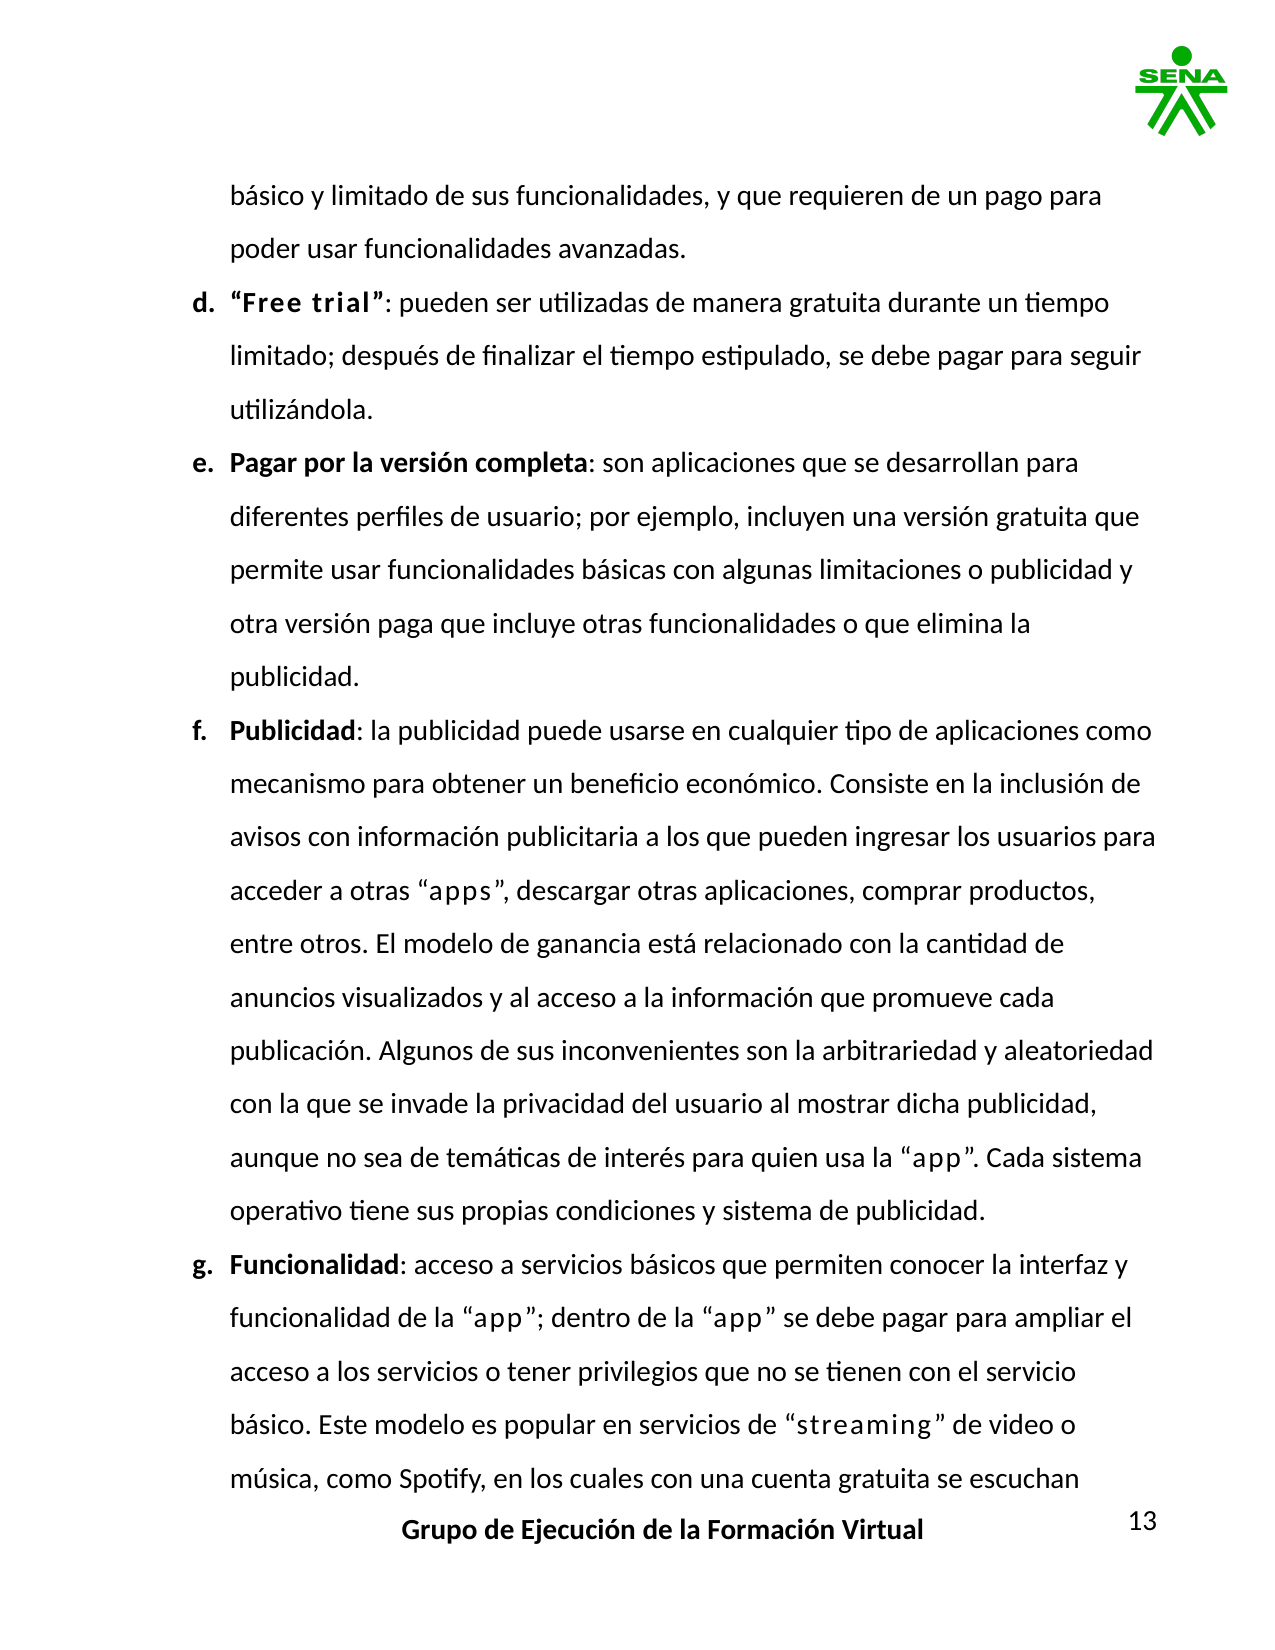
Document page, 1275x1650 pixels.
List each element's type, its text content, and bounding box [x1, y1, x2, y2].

list Pagar por la versión completa: son aplicaciones que se desarrollan para diferentes perfiles de usuario; por ejemplo, incluyen una versión gratuita que permite usar funcionalidades básicas con algunas limitaciones o publicidad y otra versión paga que incluye otras funcionalidades o que elimina la publicidad. [192, 444, 1157, 694]
list Publicidad: la publicidad puede usarse en cualquier tipo de aplicaciones como mecanismo para obtener un beneficio económico. Consiste en la inclusión de avisos con información publicitaria a los que pueden ingresar los usuarios para acceder a otras “apps”, descargar otras aplicaciones, comprar productos, entre otros. El modelo de ganancia está relacionado con la cantidad de anuncios visualizados y al acceso a la información que promueve cada publicación. Algunos de sus inconvenientes son la arbitrariedad y aleatoriedad con la que se invade la privacidad del usuario al mostrar dicha publicidad, aunque no sea de temáticas de interés para quien usa la “app”. Cada sistema operativo tiene sus propias condiciones y sistema de publicidad. [192, 712, 1157, 1228]
picture [1135, 46, 1228, 136]
list “Free trial”: pueden ser utilizadas de manera gratuita durante un tiempo limitado; después de finalizar el tiempo estipulado, se debe pagar para seguir utilizándola. [192, 284, 1157, 427]
